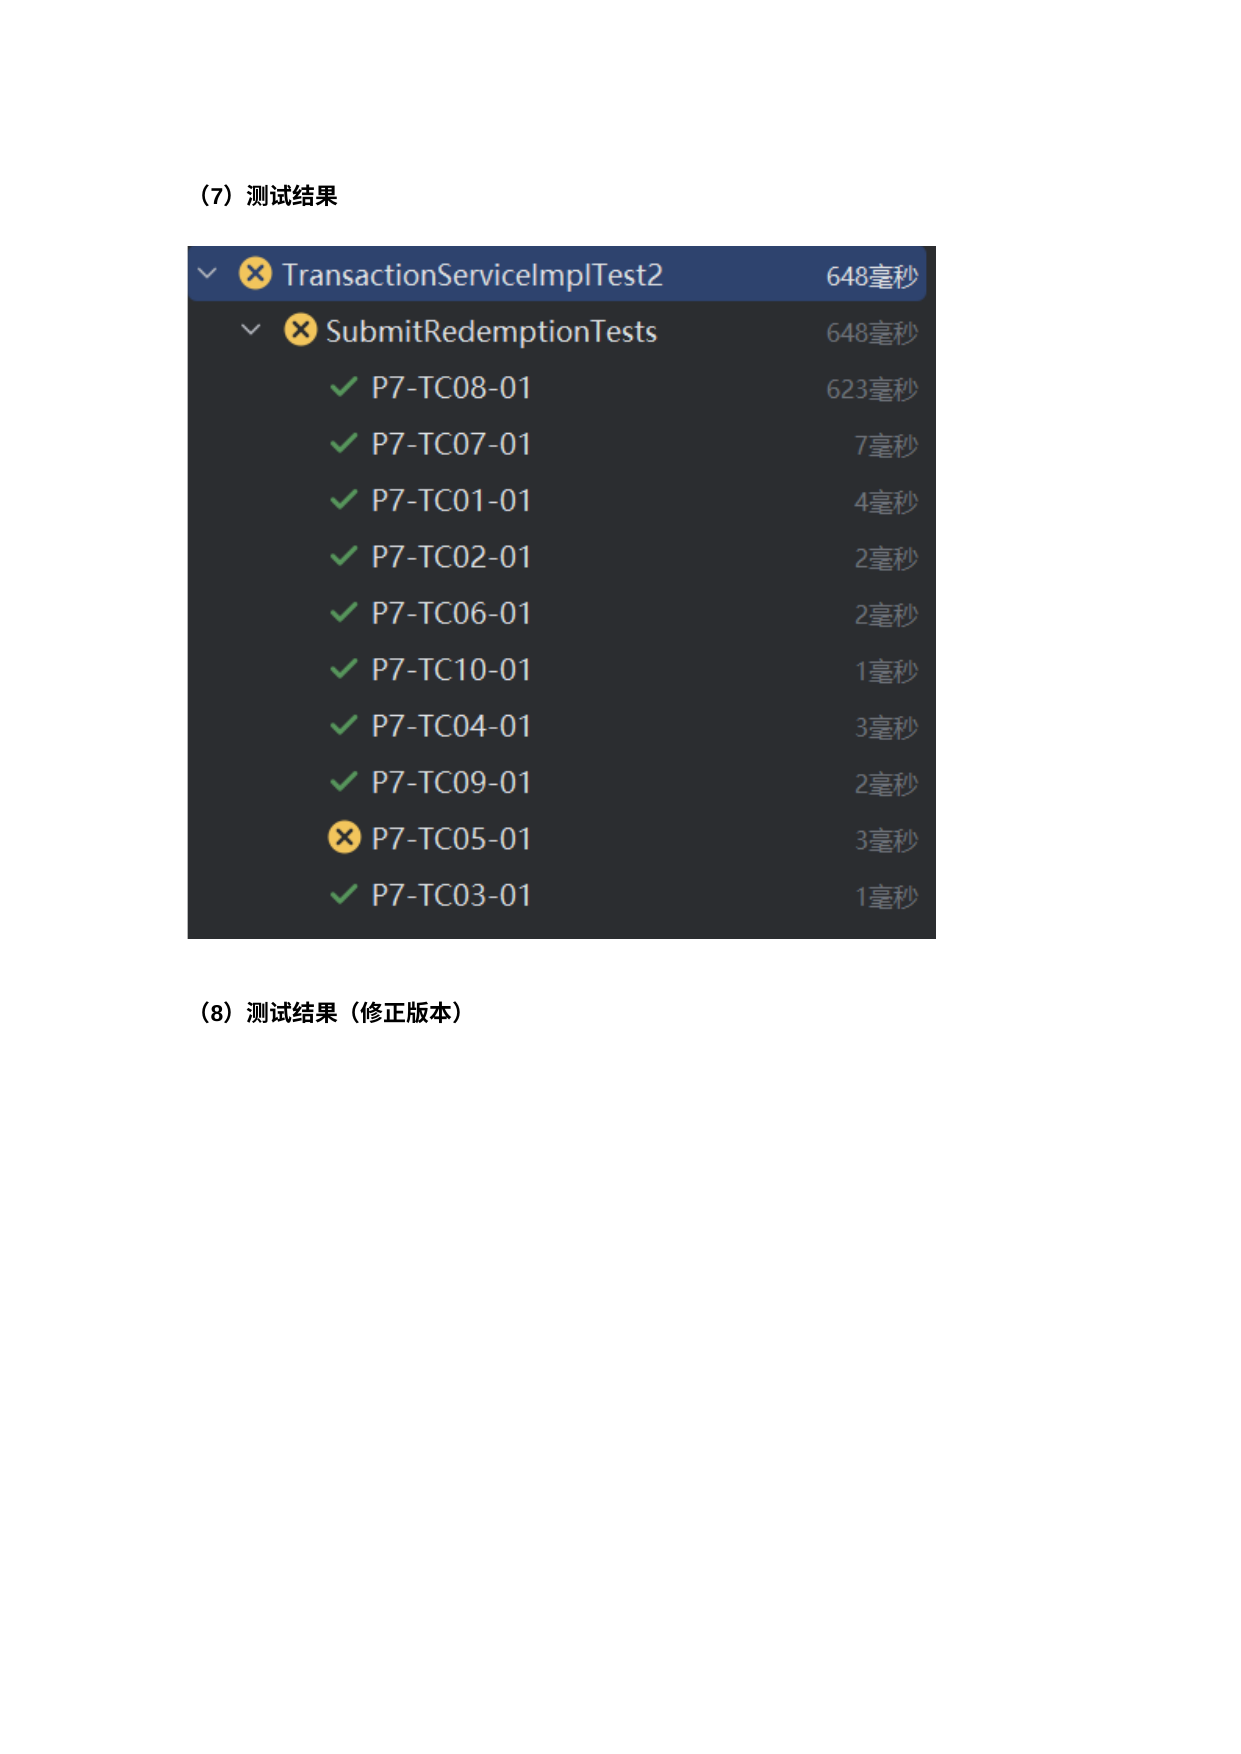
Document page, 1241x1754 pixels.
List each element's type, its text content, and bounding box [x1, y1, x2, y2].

picture [187, 246, 936, 939]
list （7）测试结果 [187, 162, 1053, 227]
list （8）测试结果（修正版本） [187, 979, 1053, 1044]
